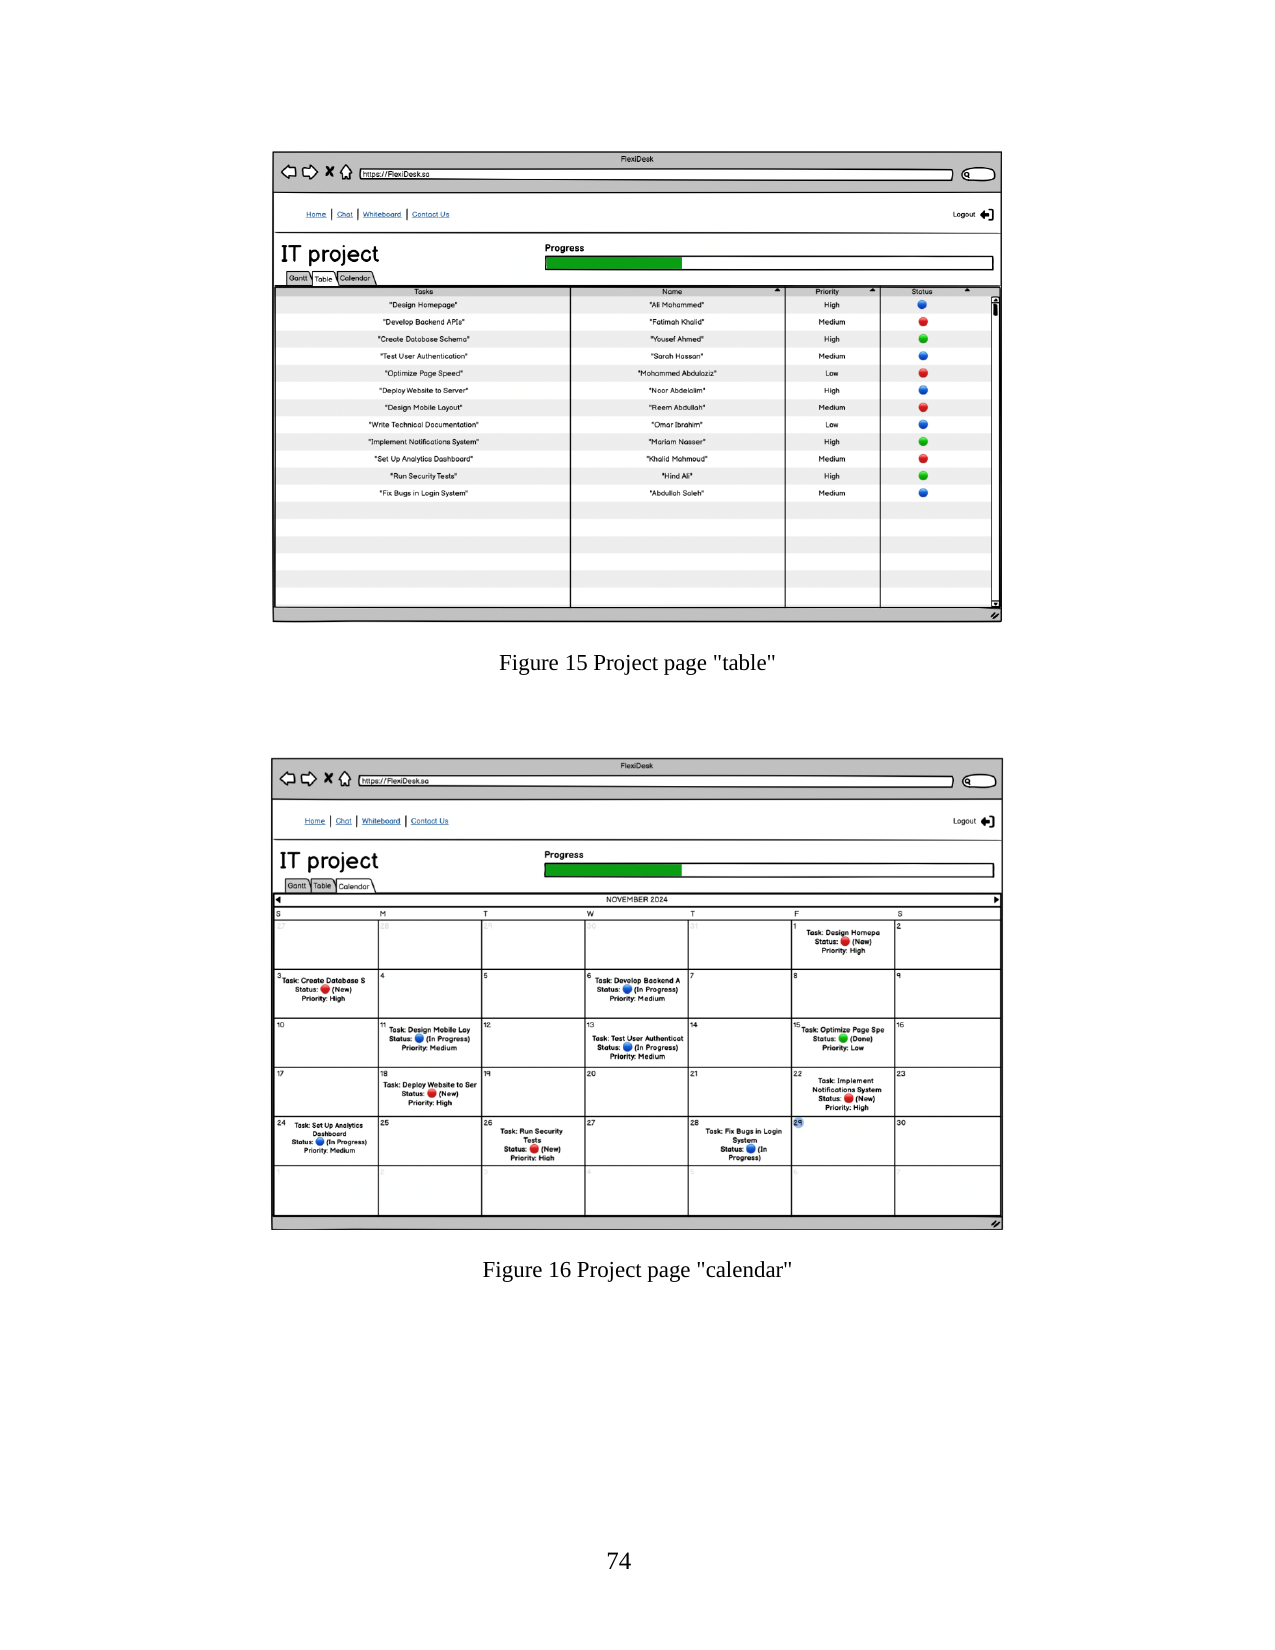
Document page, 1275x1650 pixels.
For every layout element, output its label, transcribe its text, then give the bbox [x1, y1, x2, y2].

text Figure 16 Project page "calendar" [150, 1256, 1125, 1282]
text Figure 15 Project page "table" [150, 649, 1125, 676]
picture [271, 150, 1004, 623]
picture [270, 756, 1005, 1230]
